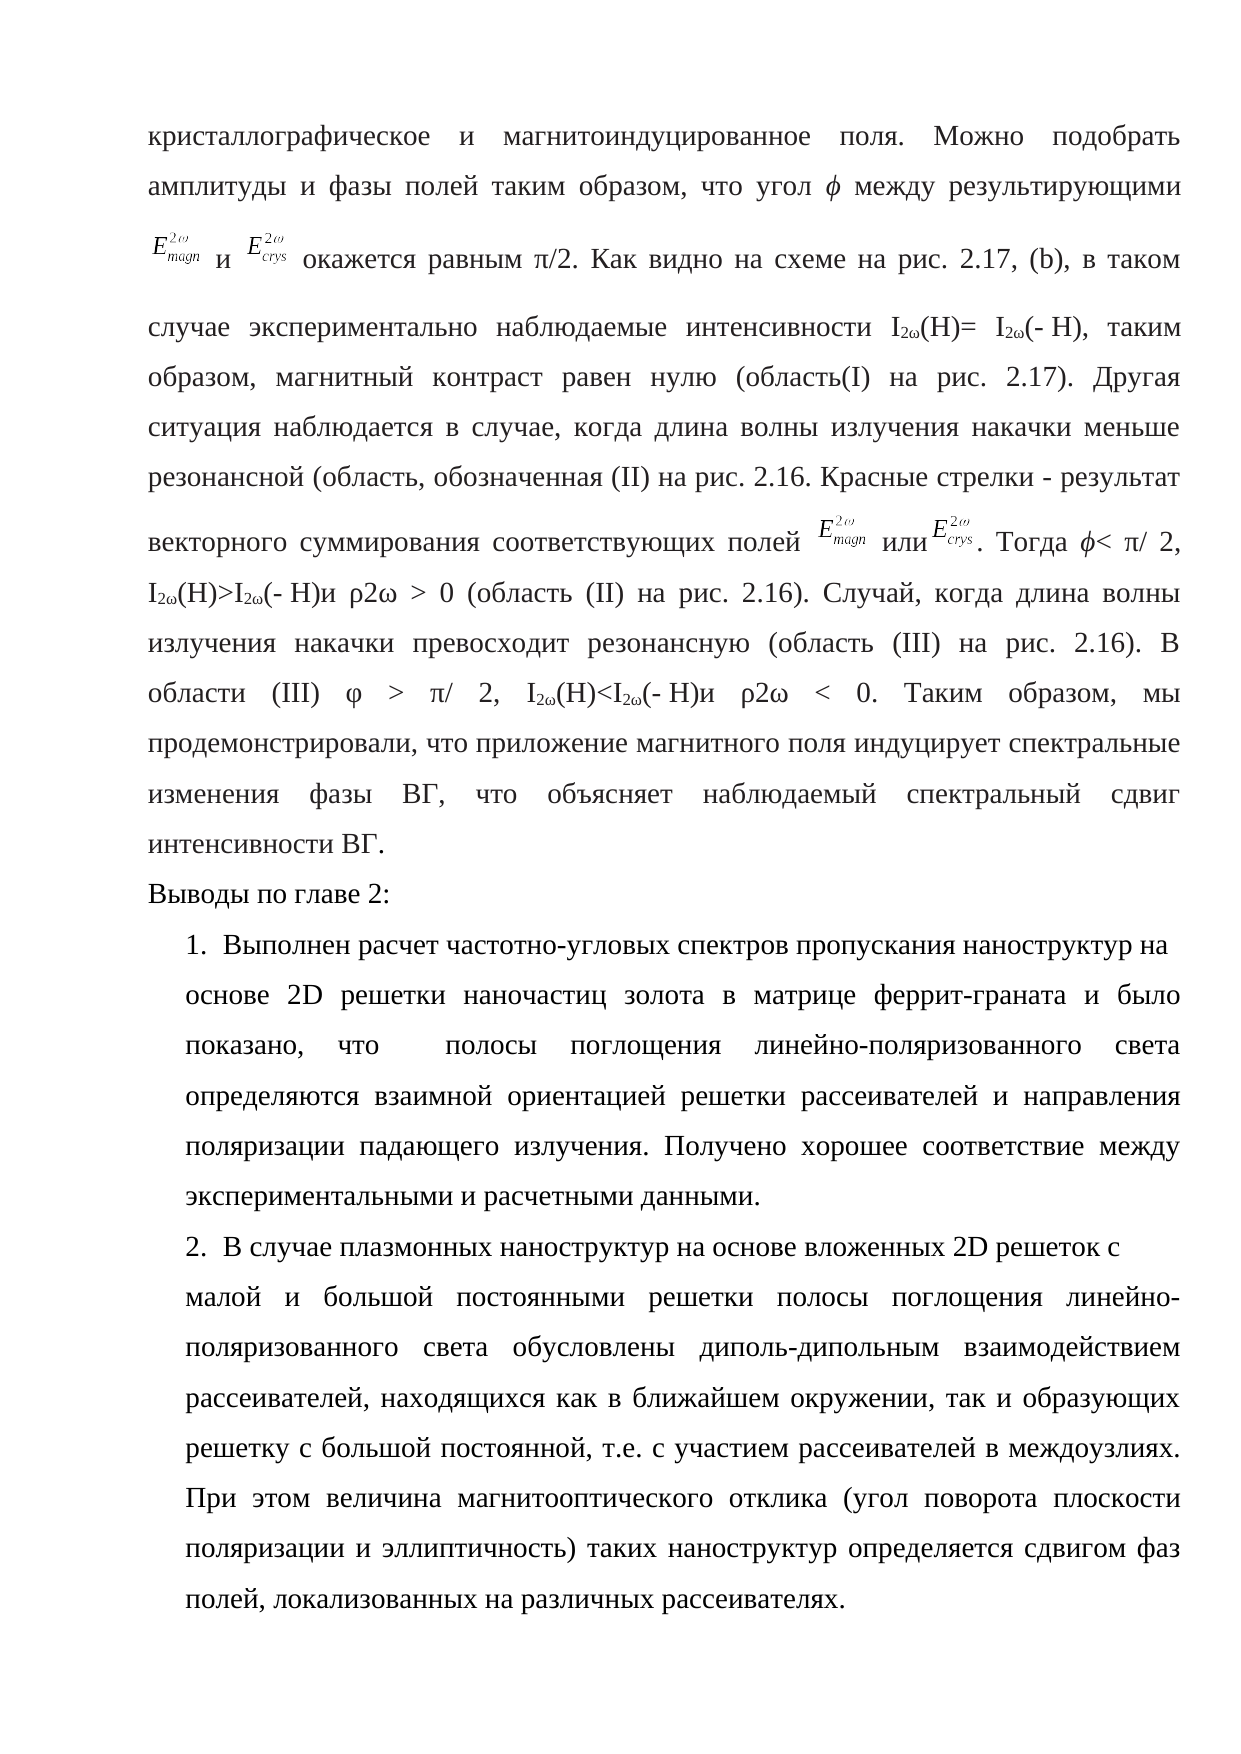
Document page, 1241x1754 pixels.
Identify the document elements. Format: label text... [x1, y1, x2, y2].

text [148, 118, 1181, 860]
list Выполнен расчет частотно-угловых спектров пропускания наноструктур на [185, 927, 1181, 960]
text основе 2D решетки наночастиц золота в матрице феррит-граната и было показано, что полосы поглощения линейно-поляризованного света определяются взаимной ориентацией решетки рассеивателей и направления поляризации падающего излучения. Получено хорошее соответствие между экспериментальными и расчетными данными. [185, 977, 1181, 1212]
list В случае плазмонных наноструктур на основе вложенных 2D решеток с [185, 1229, 1181, 1262]
text Выводы по главе 2: [148, 877, 1181, 910]
text малой и большой постоянными решетки полосы поглощения линейно-поляризованного света обусловлены диполь-дипольным взаимодействием рассеивателей, находящихся как в ближайшем окружении, так и образующих решетку с большой постоянной, т.е. с участием рассеивателей в междоузлиях. При этом величина магнитооптического отклика (угол поворота плоскости поляризации и эллиптичность) таких наноструктур определяется сдвигом фаз полей, локализованных на различных рассеивателях. [185, 1279, 1181, 1614]
